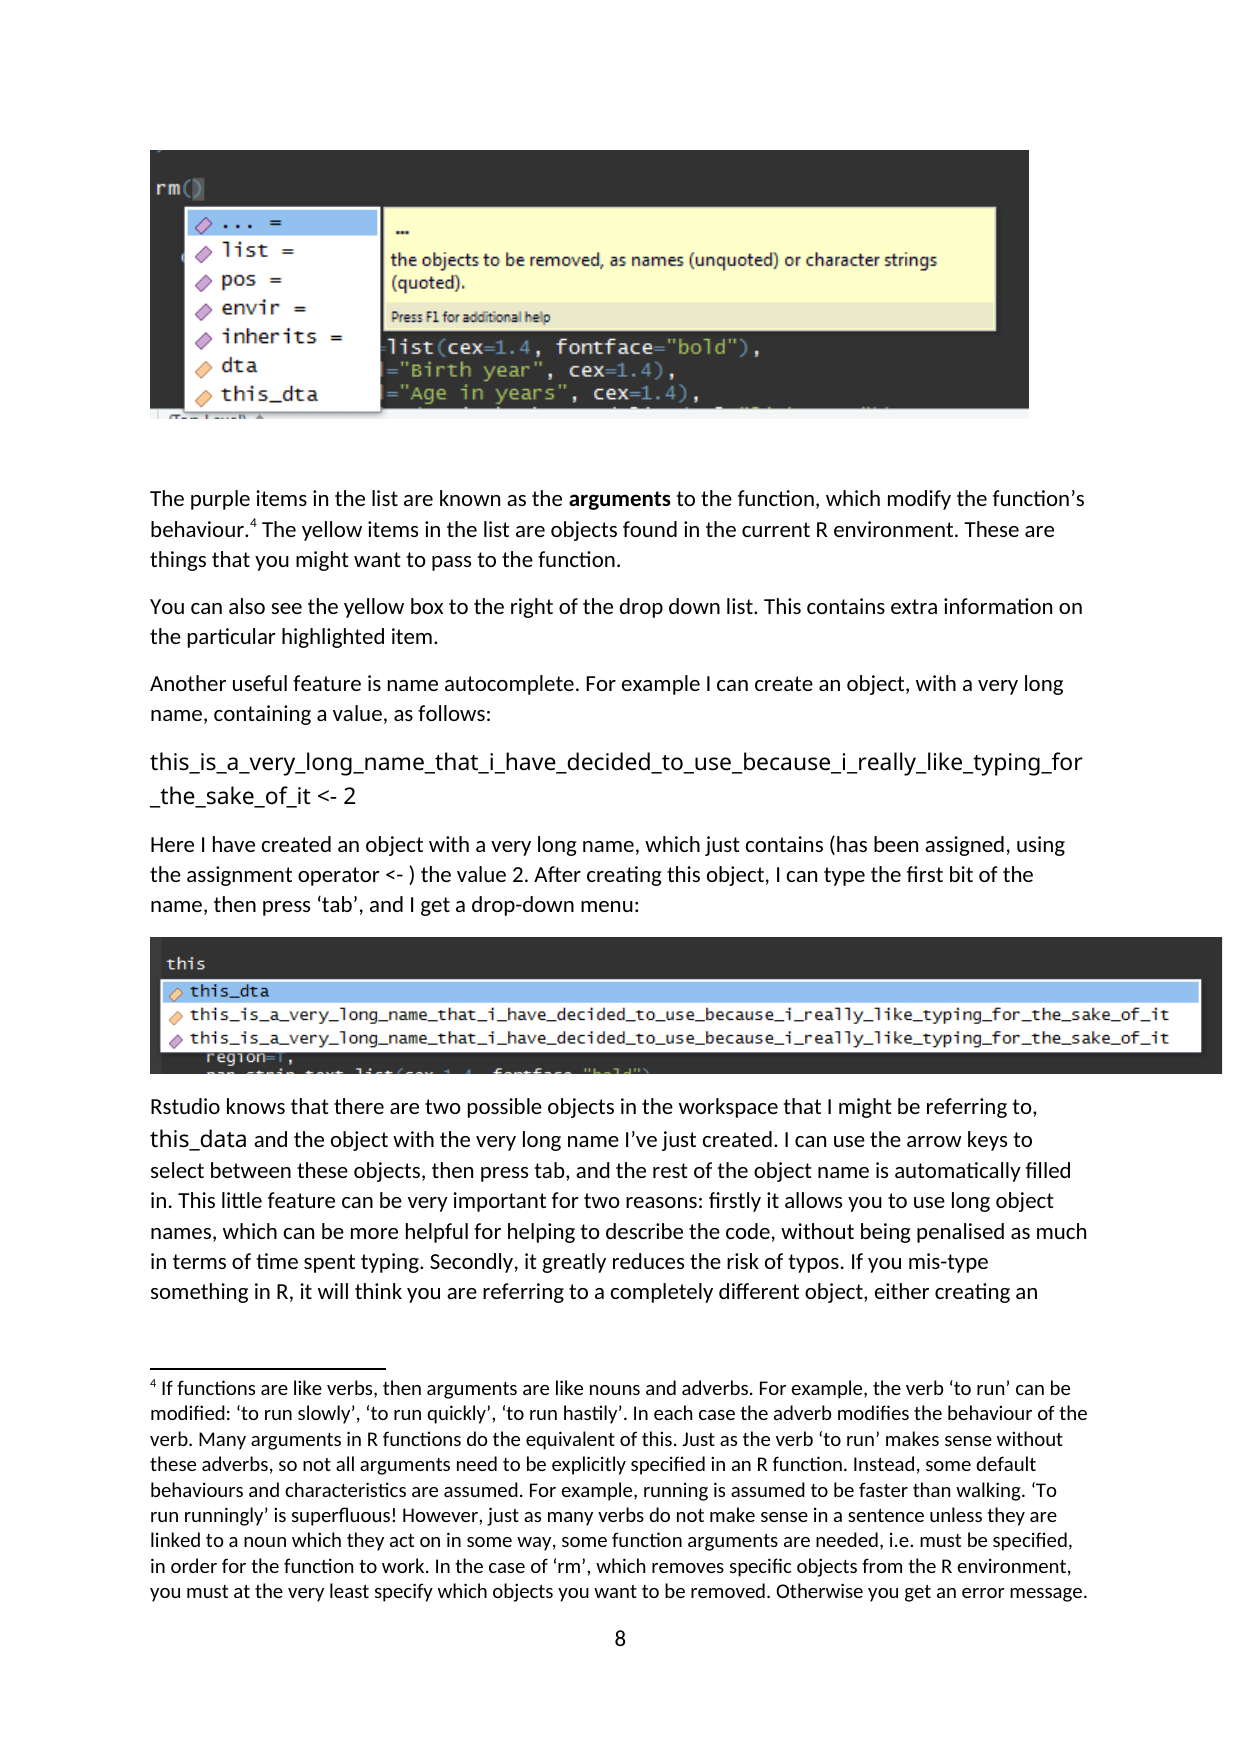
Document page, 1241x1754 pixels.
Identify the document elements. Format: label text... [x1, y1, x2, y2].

picture [150, 937, 1223, 1074]
picture [150, 150, 1029, 419]
text The purple items in the list are known as the arguments to the function, which modify the function’s behaviour. The yellow items in the list are objects found in the current R environment. These are things that you might want to pass to the function. [150, 484, 1090, 573]
text Another useful feature is name autocomplete. For example I can create an object, with a very long name, containing a value, as follows: [150, 669, 1090, 727]
text You can also see the yellow box to the right of the drop down list. This contains extra information on the particular highlighted item. [150, 592, 1090, 650]
text this_is_a_very_long_name_that_i_have_decided_to_use_because_i_really_like_typing_for_the_sake_of_it <- 2 [150, 746, 1090, 811]
text Here I have created an object with a very long name, which just contains (has been assigned, using the assignment operator <- ) the value 2. After creating this object, I can type the first bit of the name, then press ‘tab’, and I get a drop-down menu: [150, 830, 1090, 918]
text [150, 1092, 1090, 1305]
